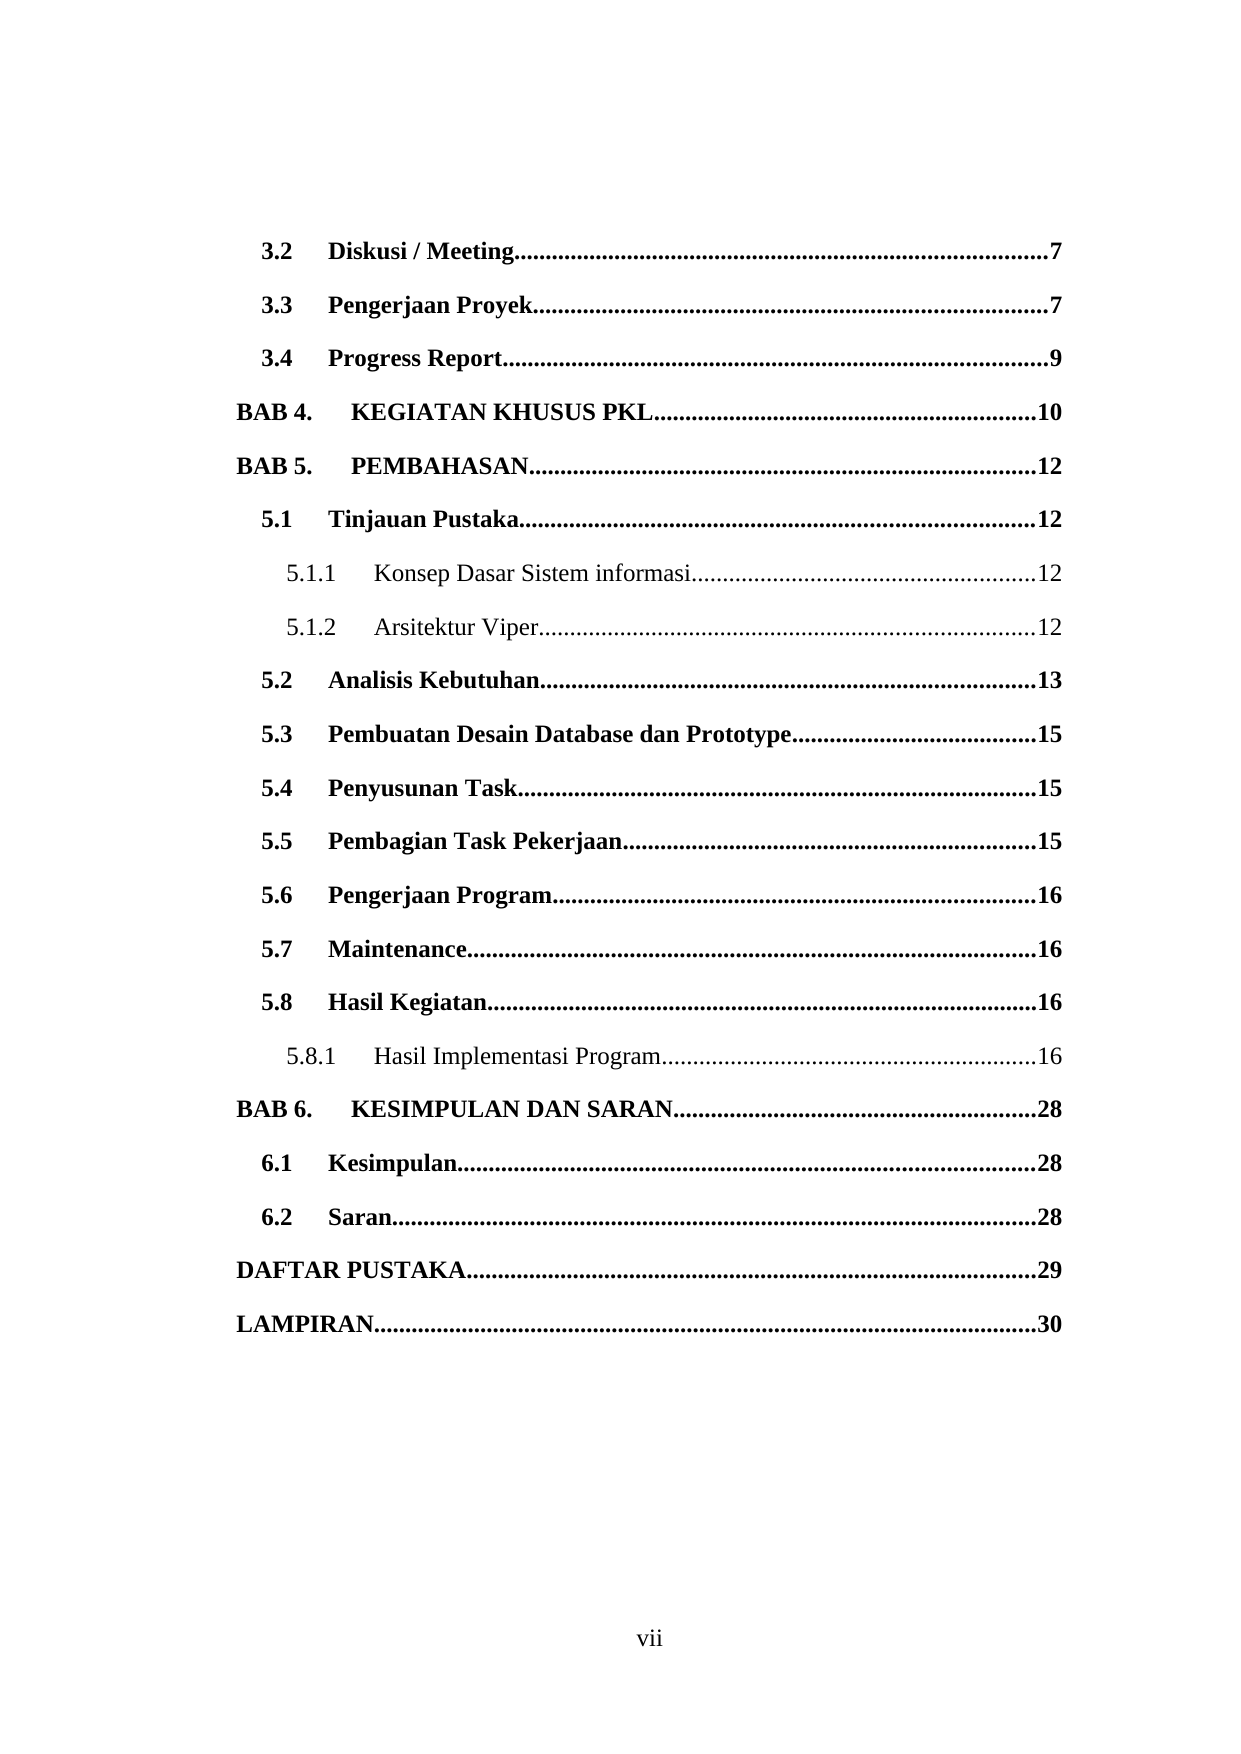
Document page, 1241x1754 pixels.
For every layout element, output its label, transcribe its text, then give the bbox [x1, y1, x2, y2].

text 5.2 Analisis Kebutuhan 13 [261, 665, 1063, 694]
text 5.8.1 Hasil Implementasi Program 16 [286, 1041, 1063, 1070]
text 5.1.2 Arsitektur Viper 12 [286, 612, 1063, 641]
text 5.7 Maintenance 16 [261, 934, 1063, 962]
text 5.8 Hasil Kegiatan 16 [261, 987, 1063, 1016]
text BAB 6. KESIMPULAN DAN SARAN 28 [236, 1094, 1063, 1123]
text BAB 5. PEMBAHASAN 12 [236, 451, 1063, 479]
text 5.1 Tinjauan Pustaka 12 [261, 504, 1063, 533]
text 3.3 Pengerjaan Proyek 7 [261, 290, 1063, 319]
text BAB 4. KEGIATAN KHUSUS PKL 10 [236, 397, 1063, 426]
text 5.5 Pembagian Task Pekerjaan 15 [261, 826, 1063, 855]
text 6.2 Saran 28 [261, 1202, 1063, 1231]
text 5.1.1 Konsep Dasar Sistem informasi 12 [286, 558, 1063, 587]
text 6.1 Kesimpulan 28 [261, 1148, 1063, 1177]
text 5.6 Pengerjaan Program 16 [261, 880, 1063, 909]
text DAFTAR PUSTAKA 29 [236, 1256, 1063, 1284]
text 3.4 Progress Report 9 [261, 343, 1063, 372]
text 5.4 Penyusunan Task 15 [261, 773, 1063, 801]
text 5.3 Pembuatan Desain Database dan Prototype 15 [261, 719, 1063, 748]
text 3.2 Diskusi / Meeting 7 [261, 236, 1063, 265]
text LAMPIRAN 30 [236, 1309, 1063, 1338]
